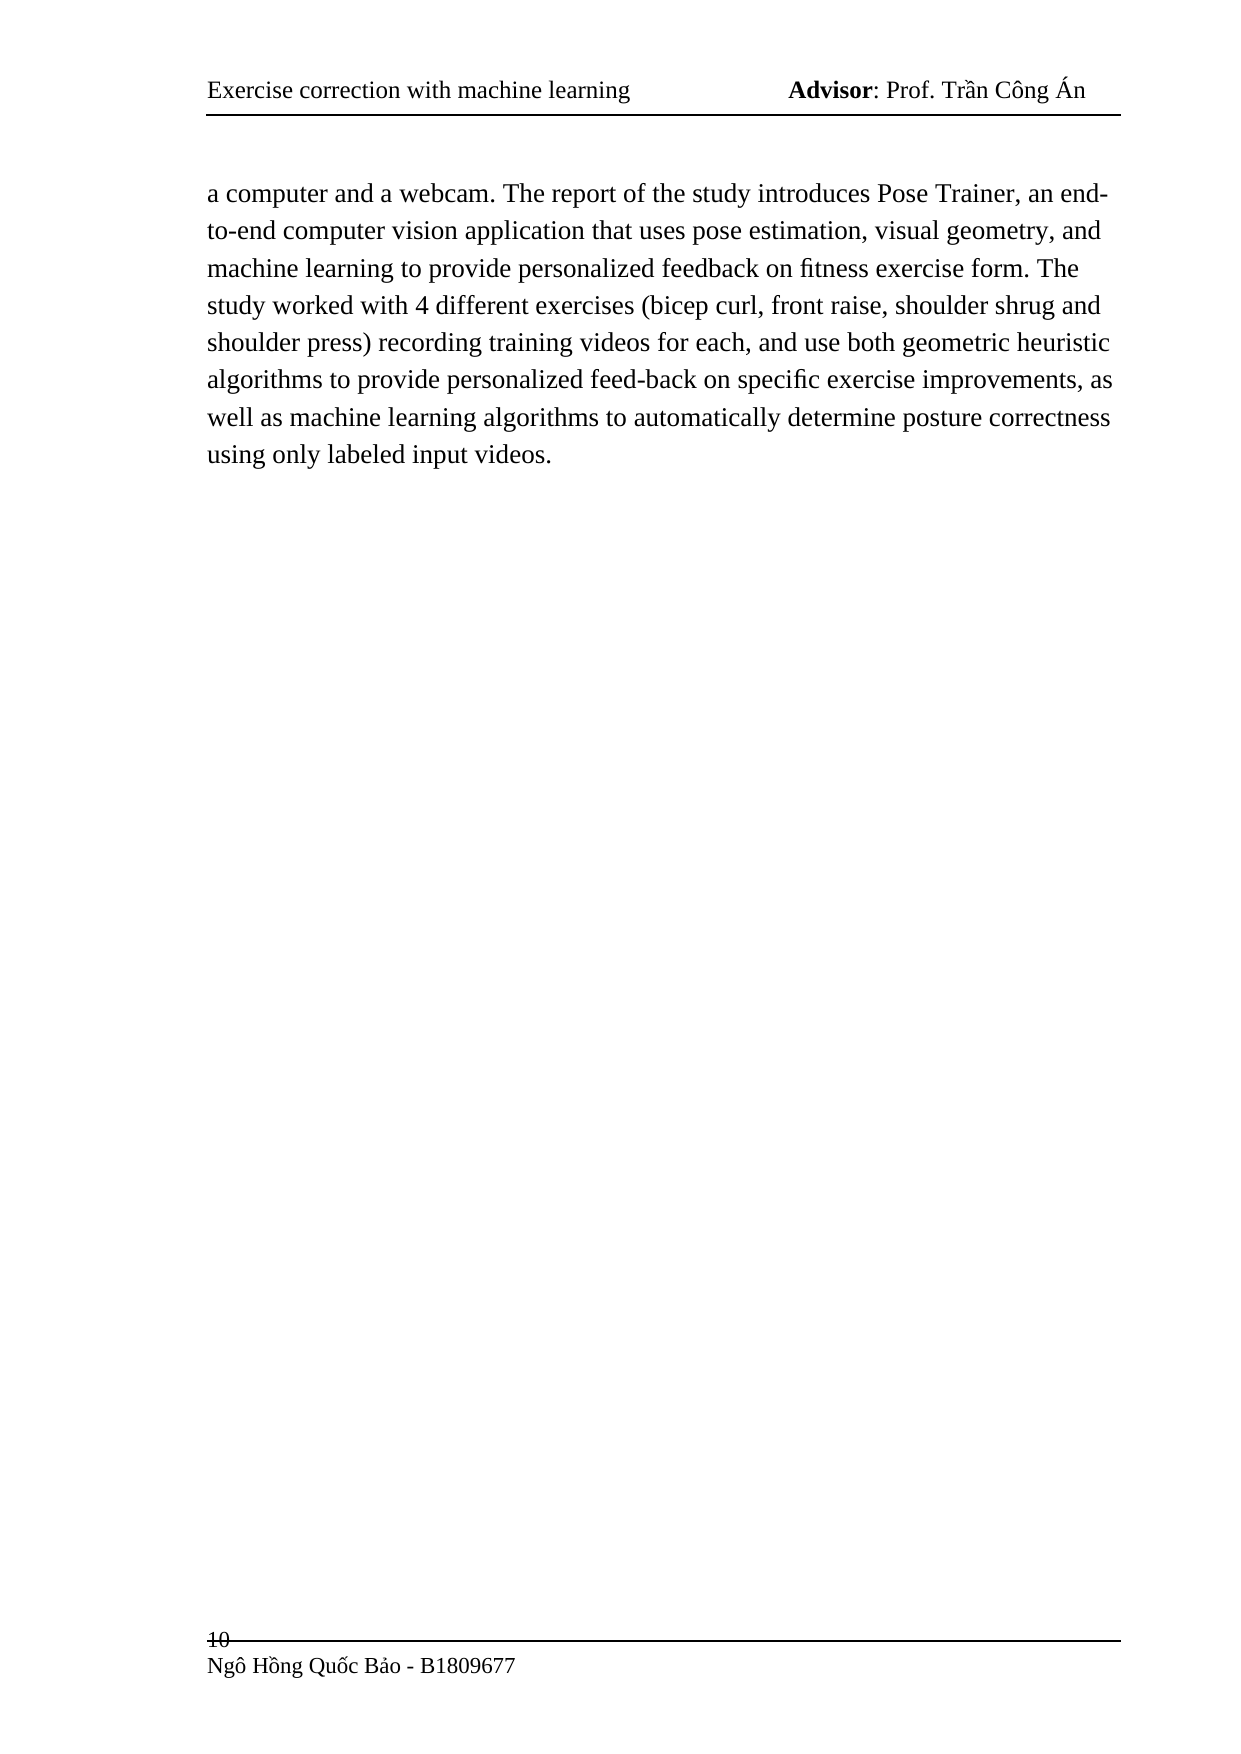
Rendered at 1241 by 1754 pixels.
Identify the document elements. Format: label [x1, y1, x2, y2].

text [207, 177, 1122, 469]
